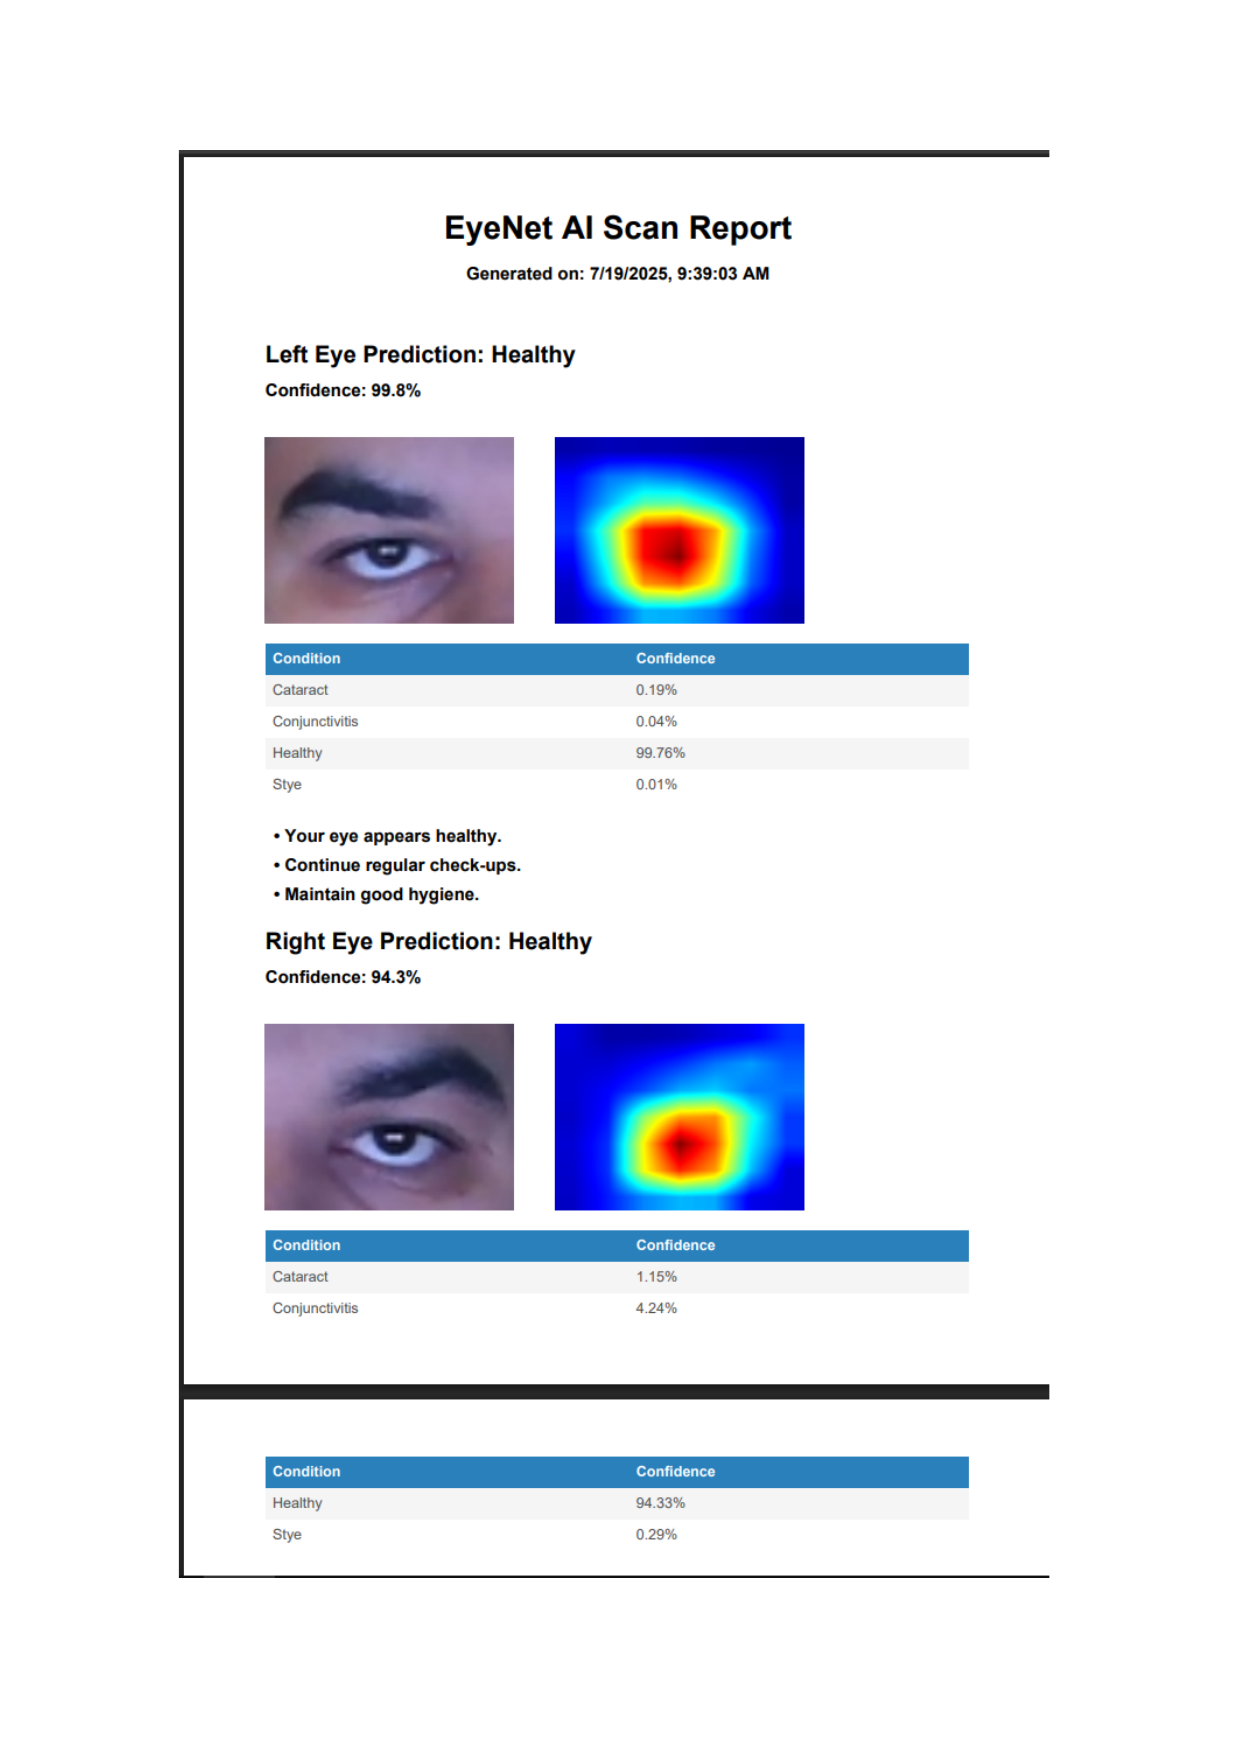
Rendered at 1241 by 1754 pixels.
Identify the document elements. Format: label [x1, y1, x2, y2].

picture [177, 150, 1050, 1575]
